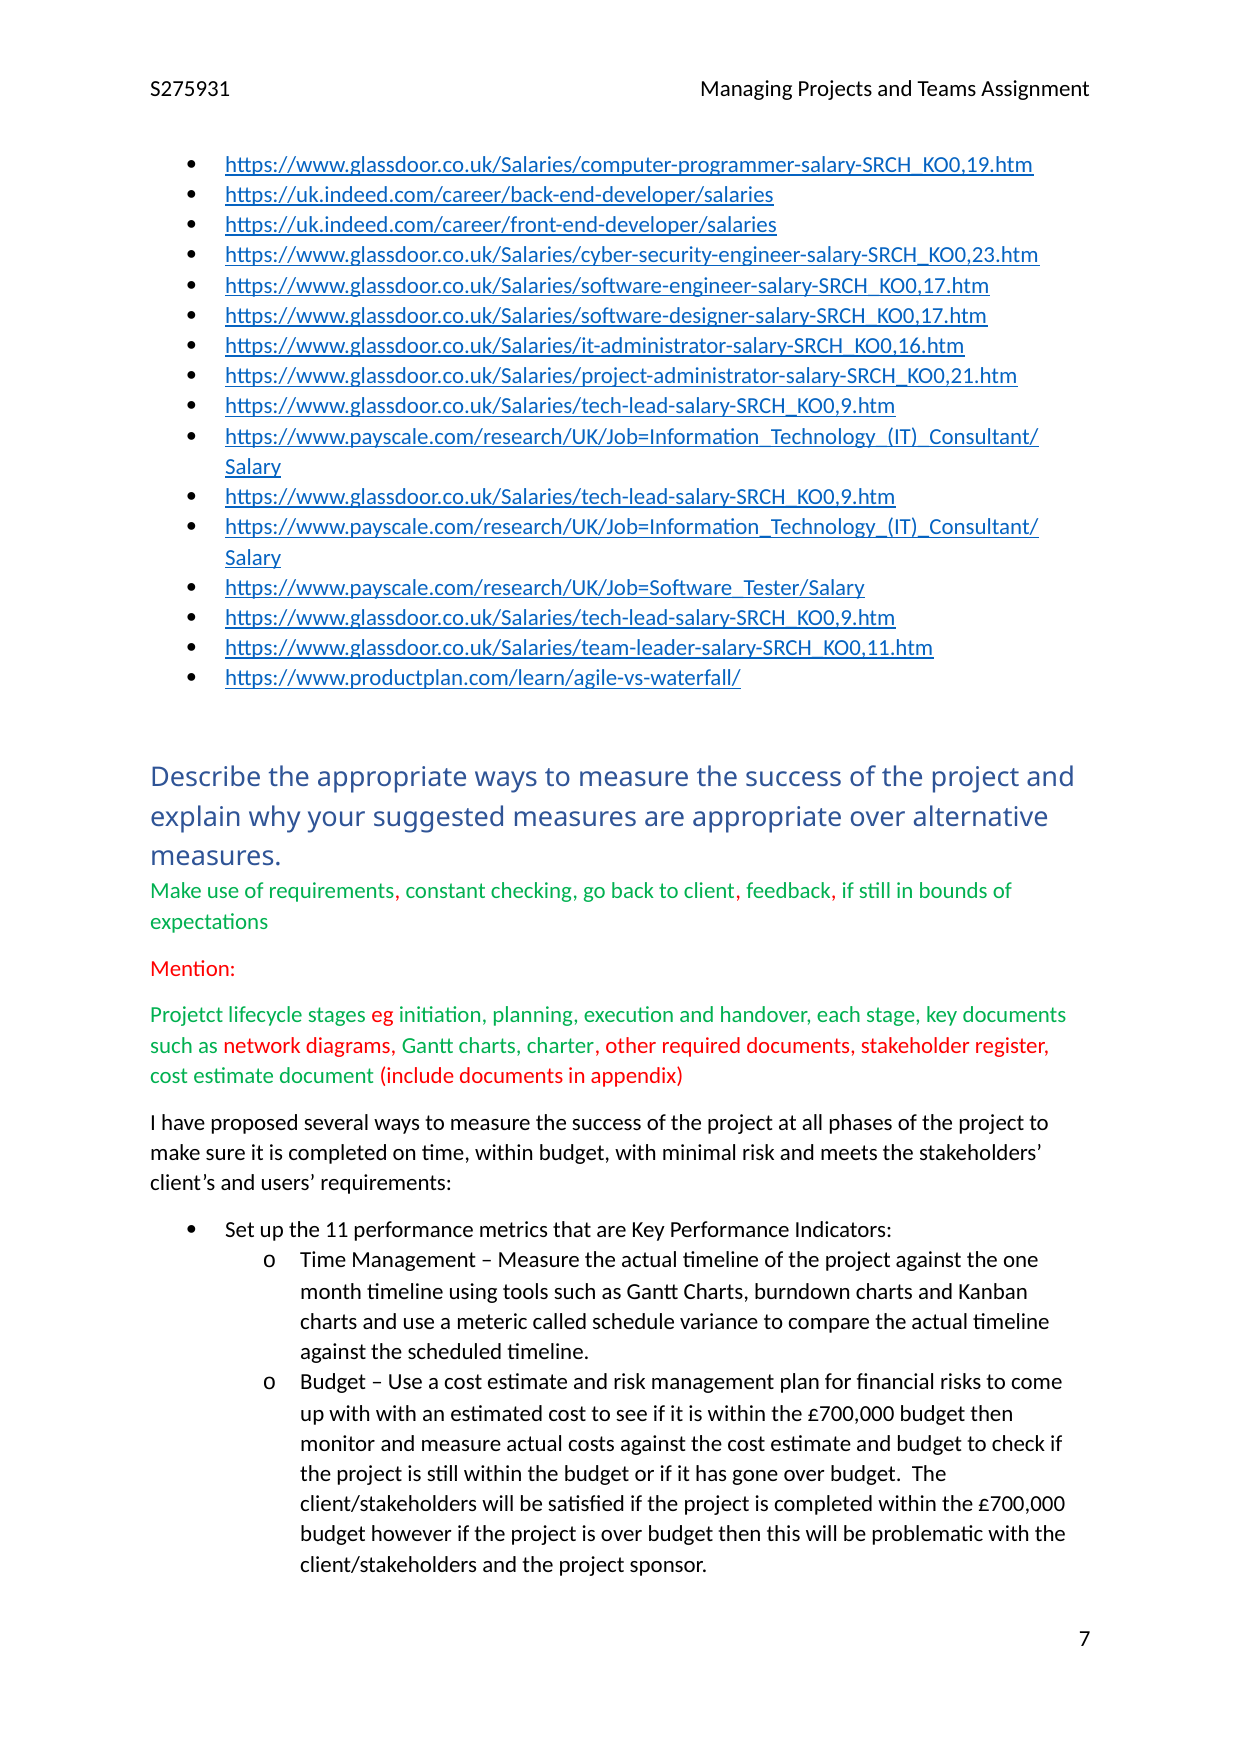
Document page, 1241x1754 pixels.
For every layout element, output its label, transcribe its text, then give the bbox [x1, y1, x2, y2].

list https://www.payscale.com/research/UK/Job=Software_Tester/Salary [187, 573, 1090, 601]
list https://www.payscale.com/research/UK/Job=Information_Technology_(IT)_Consultant/Salary [187, 512, 1090, 571]
list https://www.glassdoor.co.uk/Salaries/team-leader-salary-SRCH_KO0,11.htm [187, 633, 1090, 661]
list https://www.glassdoor.co.uk/Salaries/tech-lead-salary-SRCH_KO0,9.htm [187, 603, 1090, 631]
list https://www.glassdoor.co.uk/Salaries/it-administrator-salary-SRCH_KO0,16.htm [187, 331, 1090, 359]
text Make use of requirements, constant checking, go back to client, feedback, if still in bounds of expectations [150, 877, 1090, 935]
list https://uk.indeed.com/career/back-end-developer/salaries [187, 180, 1090, 208]
list https://www.productplan.com/learn/agile-vs-waterfall/ [187, 663, 1090, 692]
list https://www.payscale.com/research/UK/Job=Information_Technology_(IT)_Consultant/Salary [187, 422, 1090, 480]
list https://www.glassdoor.co.uk/Salaries/software-engineer-salary-SRCH_KO0,17.htm [187, 271, 1090, 299]
text Projetct lifecycle stages eg initiation, planning, execution and handover, each stage, key documents such as network diagrams, Gantt charts, charter, other required documents, stakeholder register, cost estimate document (include documents in appendix) [150, 1001, 1090, 1089]
list https://www.glassdoor.co.uk/Salaries/project-administrator-salary-SRCH_KO0,21.htm [187, 361, 1090, 389]
list https://www.glassdoor.co.uk/Salaries/cyber-security-engineer-salary-SRCH_KO0,23.htm [187, 241, 1090, 269]
list Time Management – Measure the actual timeline of the project against the one month timeline using tools such as Gantt Charts, burndown charts and Kanban charts and use a meteric called schedule variance to compare the actual timeline against the scheduled timeline. [262, 1245, 1090, 1365]
list https://www.glassdoor.co.uk/Salaries/computer-programmer-salary-SRCH_KO0,19.htm [187, 150, 1090, 178]
subtitle Describe the appropriate ways to measure the success of the project and explain why your suggested measures are appropriate over alternative measures. [150, 757, 1090, 874]
list Set up the 11 performance metrics that are Key Performance Indicators: [187, 1215, 1090, 1243]
list https://www.glassdoor.co.uk/Salaries/tech-lead-salary-SRCH_KO0,9.htm [187, 392, 1090, 420]
list Budget – Use a cost estimate and risk management plan for financial risks to come up with with an estimated cost to see if it is within the £700,000 budget then monitor and measure actual costs against the cost estimate and budget to check if the project is still within the budget or if it has gone over budget. The client/stakeholders will be satisfied if the project is completed within the £700,000 budget however if the project is over budget then this will be problematic with the client/stakeholders and the project sponsor. [262, 1367, 1090, 1578]
list https://uk.indeed.com/career/front-end-developer/salaries [187, 210, 1090, 238]
text Mention: [150, 954, 1090, 982]
list https://www.glassdoor.co.uk/Salaries/tech-lead-salary-SRCH_KO0,9.htm [187, 482, 1090, 510]
text I have proposed several ways to measure the success of the project at all phases of the project to make sure it is completed on time, within budget, with minimal risk and meets the stakeholders’ client’s and users’ requirements: [150, 1108, 1090, 1196]
list https://www.glassdoor.co.uk/Salaries/software-designer-salary-SRCH_KO0,17.htm [187, 301, 1090, 329]
